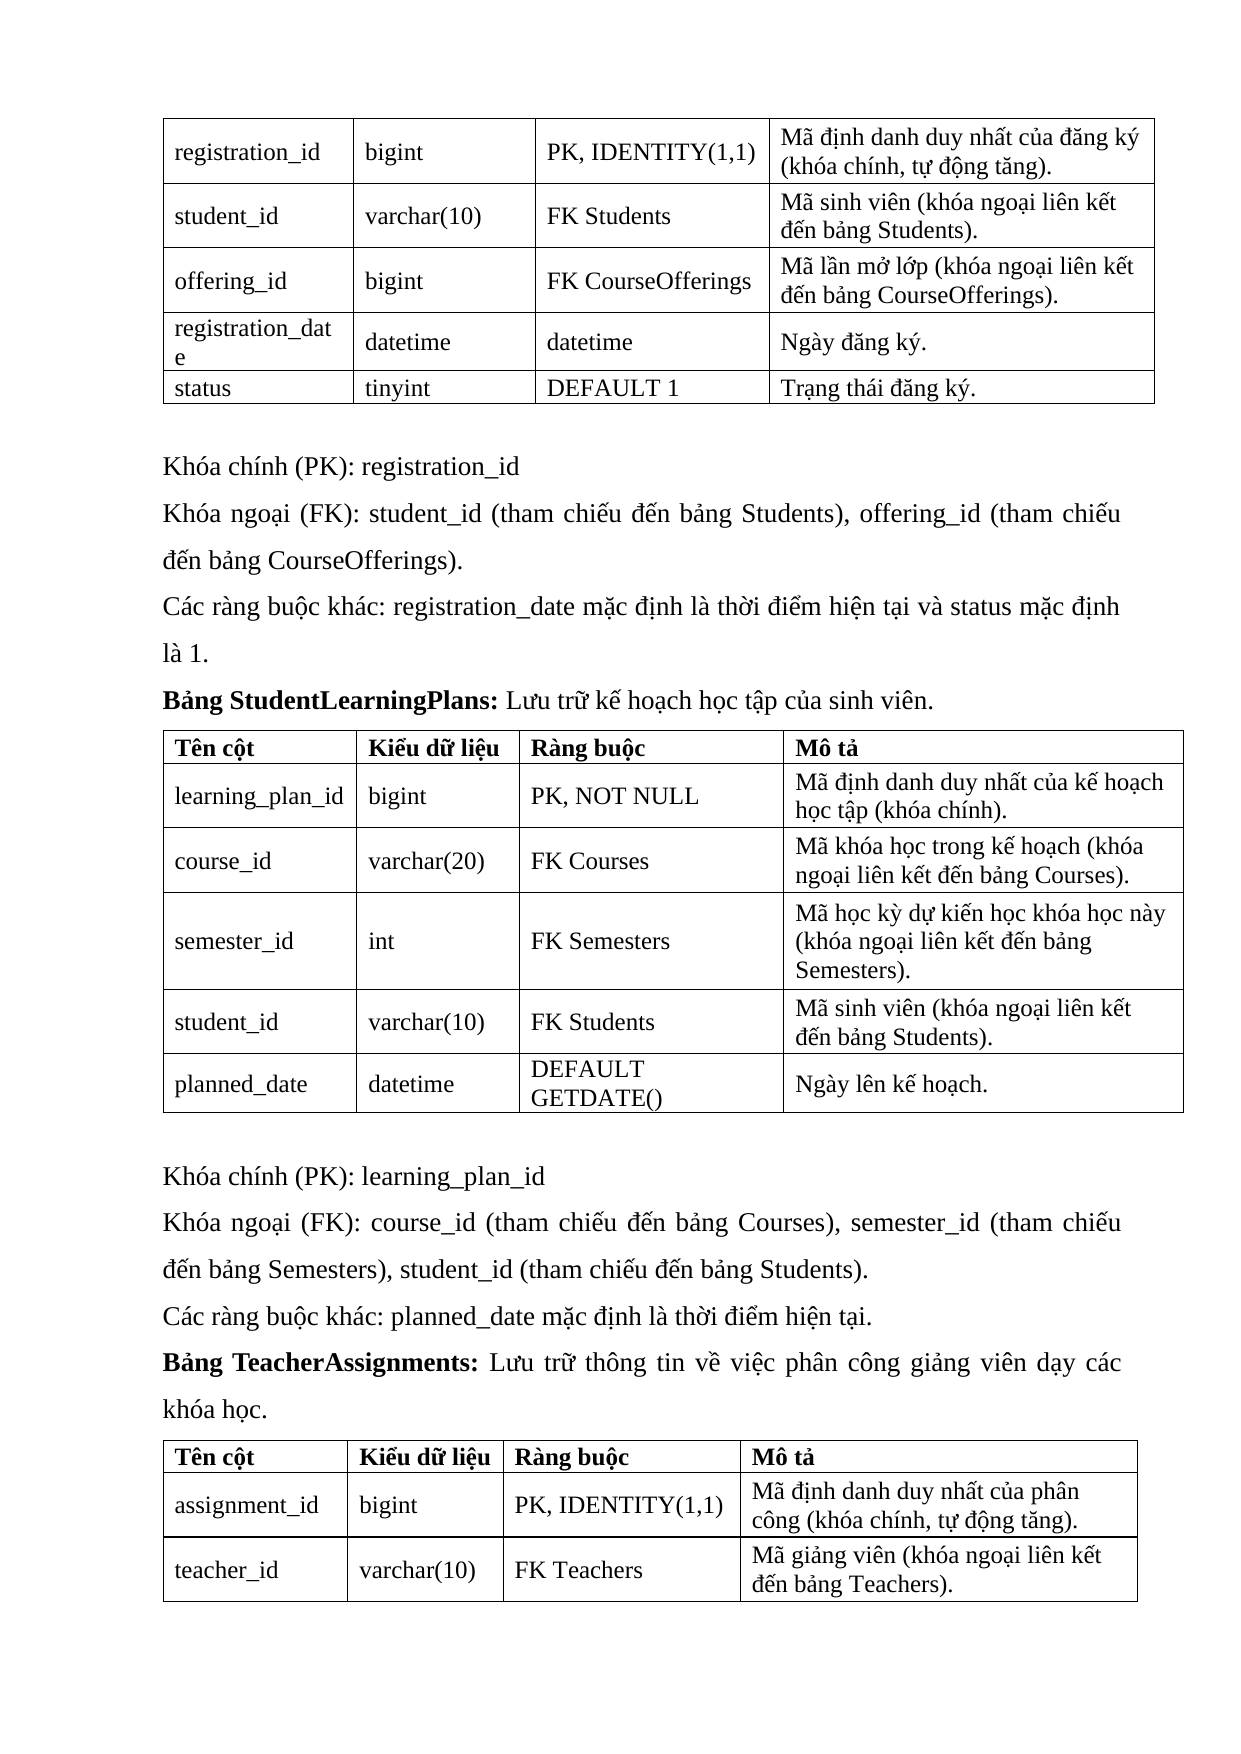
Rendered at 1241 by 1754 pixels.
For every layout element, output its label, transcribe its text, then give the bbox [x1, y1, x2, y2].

table_cell int [357, 893, 519, 989]
table_cell bigint [348, 1473, 503, 1536]
table_cell Mã định danh duy nhất của kế hoạch học tập (khóa chính). [784, 764, 1183, 827]
table_cell PK, NOT NULL [520, 764, 783, 827]
table_cell FK Semesters [520, 893, 783, 989]
table_cell semester_id [164, 893, 356, 989]
table_cell FK Courses [520, 828, 783, 892]
table_cell bigint [357, 764, 519, 827]
table_cell Ngày lên kế hoạch. [784, 1054, 1183, 1112]
table_cell datetime [357, 1054, 519, 1112]
text Khóa ngoại (FK): student_id (tham chiếu đến bảng Students), offering_id (tham chiếu đến bảng CourseOfferings). [162, 497, 1122, 575]
table_cell learning_plan_id [164, 764, 356, 827]
table_cell Mã học kỳ dự kiến học khóa học này (khóa ngoại liên kết đến bảng Semesters). [784, 893, 1183, 989]
text Các ràng buộc khác: planned_date mặc định là thời điểm hiện tại. [162, 1299, 1122, 1331]
table_cell varchar(10) [354, 184, 535, 247]
table_cell Mã định danh duy nhất của phân công (khóa chính, tự động tăng). [741, 1473, 1137, 1536]
table_header Kiểu dữ liệu [348, 1441, 503, 1472]
table_cell PK, IDENTITY(1,1) [504, 1473, 740, 1536]
table_cell registration_date [164, 313, 353, 370]
table_cell status [164, 371, 353, 403]
table_cell assignment_id [164, 1473, 347, 1536]
table_cell bigint [354, 248, 535, 312]
table_cell tinyint [354, 371, 535, 403]
table_cell FK CourseOfferings [536, 248, 769, 312]
table_cell varchar(10) [357, 990, 519, 1053]
table_cell varchar(20) [357, 828, 519, 892]
text Các ràng buộc khác: registration_date mặc định là thời điểm hiện tại và status mặc định là 1. [162, 590, 1122, 668]
table_cell FK Teachers [504, 1538, 740, 1601]
text Khóa ngoại (FK): course_id (tham chiếu đến bảng Courses), semester_id (tham chiếu đến bảng Semesters), student_id (tham chiếu đến bảng Students). [162, 1206, 1122, 1284]
table_cell DEFAULT GETDATE() [520, 1054, 783, 1112]
table_cell FK Students [520, 990, 783, 1053]
table_cell bigint [354, 119, 535, 183]
text Khóa chính (PK): registration_id [162, 450, 1122, 482]
table_cell student_id [164, 990, 356, 1053]
table_cell registration_id [164, 119, 353, 183]
table_cell varchar(10) [348, 1538, 503, 1601]
table_cell DEFAULT 1 [536, 371, 769, 403]
table_cell PK, IDENTITY(1,1) [536, 119, 769, 183]
text Bảng TeacherAssignments: Lưu trữ thông tin về việc phân công giảng viên dạy các khóa học. [162, 1346, 1122, 1424]
table_cell Ngày đăng ký. [770, 313, 1154, 370]
table_cell student_id [164, 184, 353, 247]
table_cell datetime [354, 313, 535, 370]
table_header Kiểu dữ liệu [357, 731, 519, 763]
table_cell Mã sinh viên (khóa ngoại liên kết đến bảng Students). [784, 990, 1183, 1053]
table_header Ràng buộc [504, 1441, 740, 1472]
table_cell Trạng thái đăng ký. [770, 371, 1154, 403]
table_header Mô tả [741, 1441, 1137, 1472]
table_cell Mã giảng viên (khóa ngoại liên kết đến bảng Teachers). [741, 1538, 1137, 1601]
table_cell teacher_id [164, 1538, 347, 1601]
table_header Mô tả [784, 731, 1183, 763]
table_header Tên cột [164, 731, 356, 763]
table_cell Mã lần mở lớp (khóa ngoại liên kết đến bảng CourseOfferings). [770, 248, 1154, 312]
text Khóa chính (PK): learning_plan_id [162, 1159, 1122, 1191]
table_cell offering_id [164, 248, 353, 312]
table_cell Mã khóa học trong kế hoạch (khóa ngoại liên kết đến bảng Courses). [784, 828, 1183, 892]
table_header Tên cột [164, 1441, 347, 1472]
table_cell FK Students [536, 184, 769, 247]
table_cell datetime [536, 313, 769, 370]
table_header Ràng buộc [520, 731, 783, 763]
table_cell planned_date [164, 1054, 356, 1112]
text Bảng StudentLearningPlans: Lưu trữ kế hoạch học tập của sinh viên. [162, 684, 1122, 715]
table_cell Mã định danh duy nhất của đăng ký (khóa chính, tự động tăng). [770, 119, 1154, 183]
table_cell course_id [164, 828, 356, 892]
table_cell Mã sinh viên (khóa ngoại liên kết đến bảng Students). [770, 184, 1154, 247]
